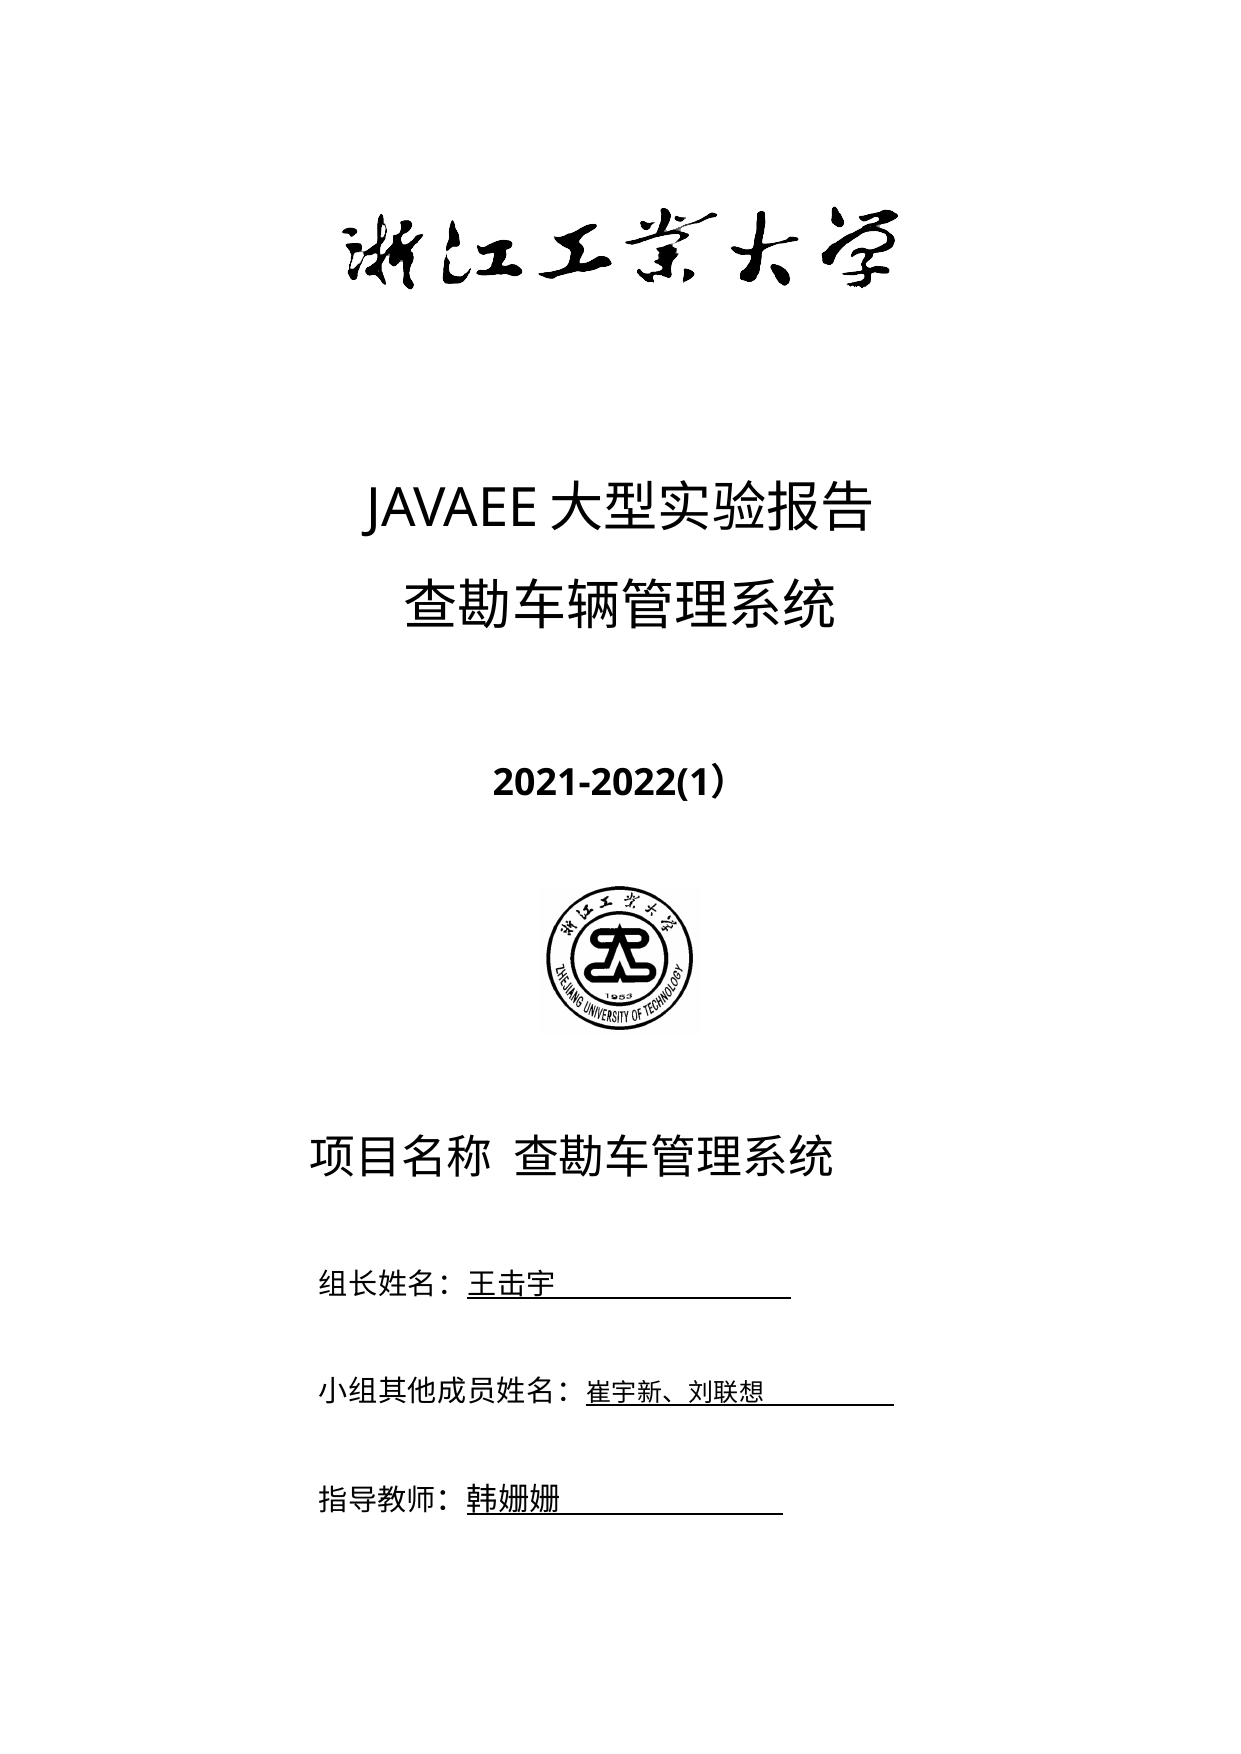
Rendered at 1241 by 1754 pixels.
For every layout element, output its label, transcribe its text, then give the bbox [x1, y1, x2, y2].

text 项目名称 查勘车管理系统 [253, 1104, 1053, 1202]
text 组长姓名：王击宇 [275, 1249, 1053, 1314]
picture [333, 205, 915, 294]
text 2021-2022(1） [187, 747, 1053, 812]
text 小组其他成员姓名：崔宇新、刘联想 [319, 1357, 1053, 1422]
text JAVAEE大型实验报告 [187, 454, 1053, 552]
text 查勘车辆管理系统 [187, 552, 1053, 649]
picture [539, 886, 701, 1035]
text 指导教师：韩姗姗 [187, 1464, 1053, 1529]
